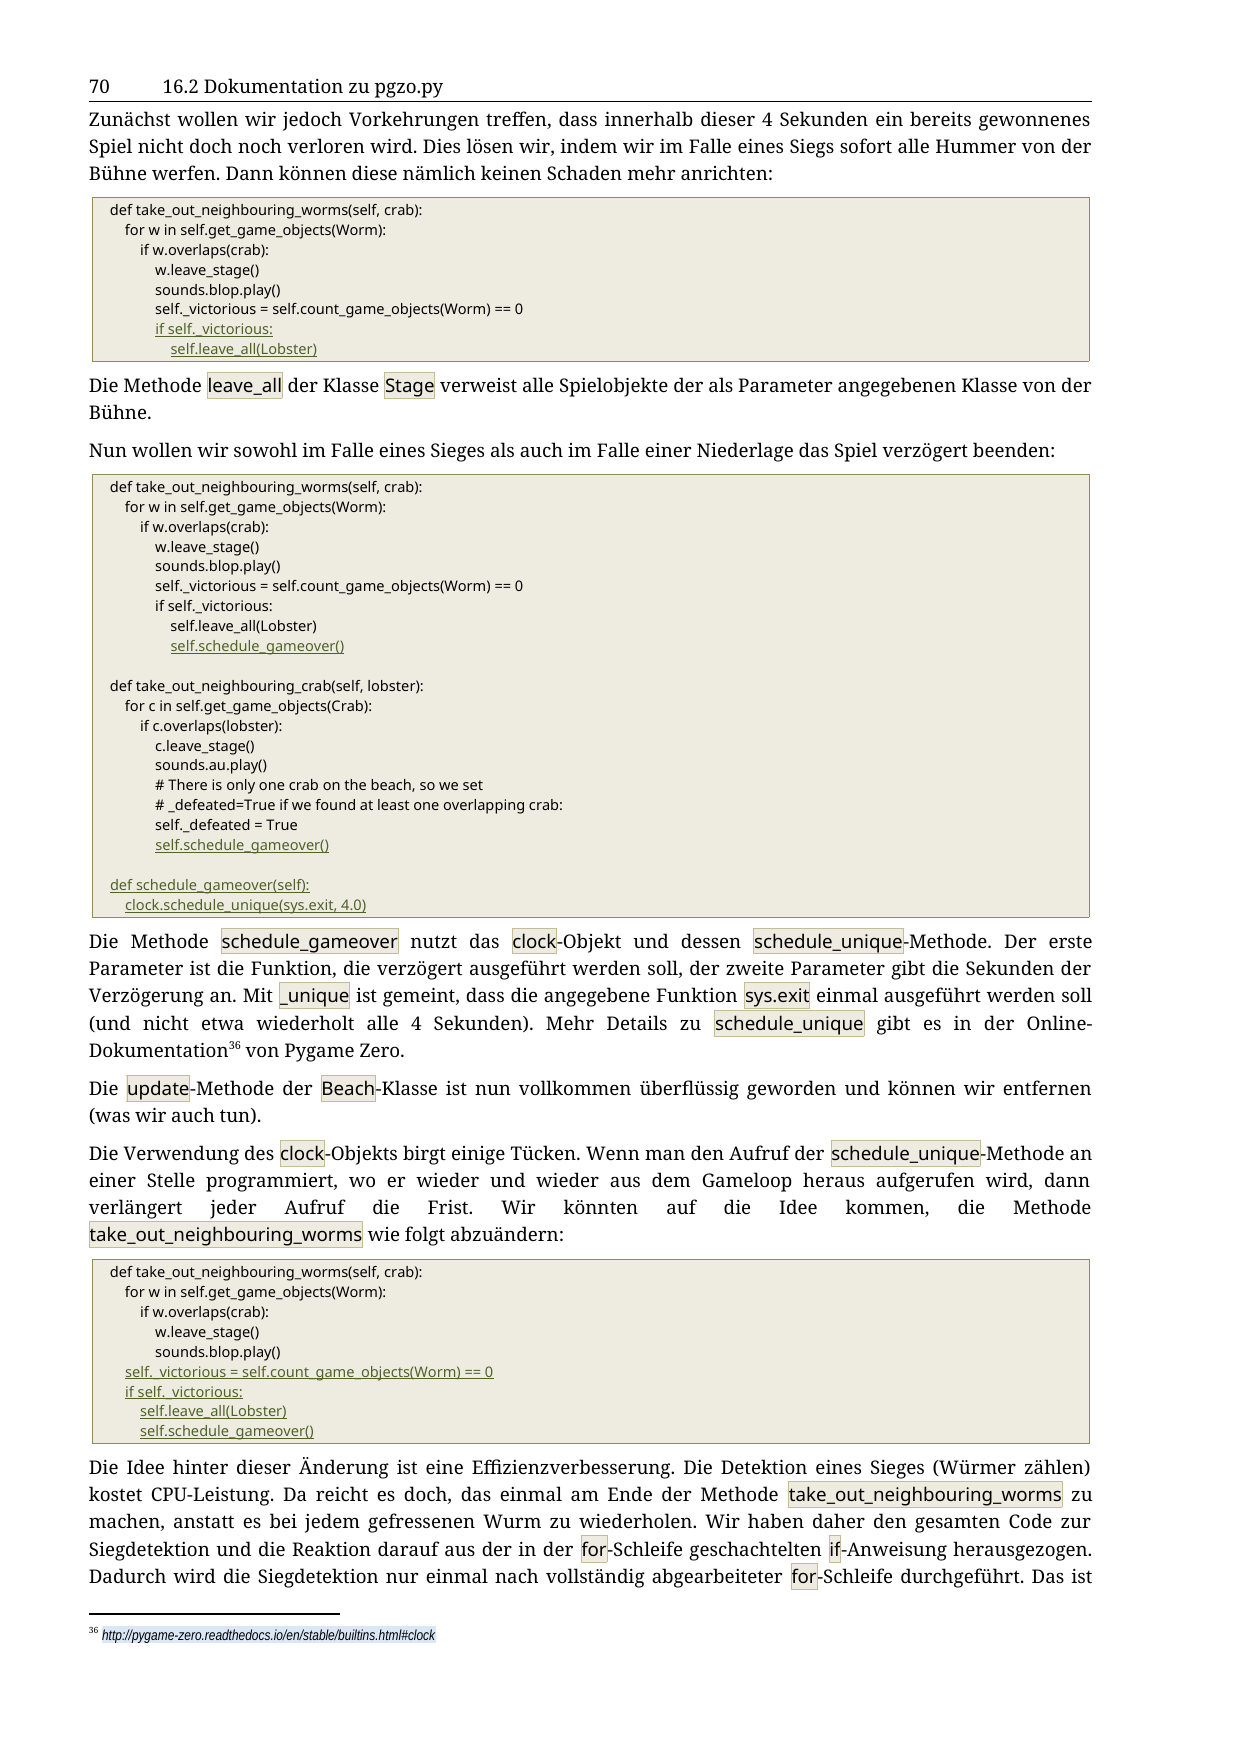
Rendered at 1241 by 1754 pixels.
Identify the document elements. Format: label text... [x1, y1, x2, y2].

text for c in self.get_game_objects(Crab): [93, 693, 1089, 713]
text self.schedule_gameover() [93, 1418, 1089, 1443]
text self._victorious = self.count_game_objects(Worm) == 0 [93, 1359, 1089, 1379]
text self.leave_all(Lobster) [93, 336, 1089, 361]
text self.leave_all(Lobster) [93, 613, 1089, 633]
text sounds.blop.play() [93, 1339, 1089, 1359]
text for w in self.get_game_objects(Worm): [93, 217, 1089, 237]
text c.leave_stage() [93, 733, 1089, 753]
text Die update-Methode der Beach-Klasse ist nun vollkommen überflüssig geworden und können wir entfernen (was wir auch tun). [89, 1075, 1092, 1128]
text self.leave_all(Lobster) [93, 1399, 1089, 1418]
text if w.overlaps(crab): [93, 237, 1089, 257]
text if w.overlaps(crab): [93, 514, 1089, 534]
text self._victorious = self.count_game_objects(Worm) == 0 [93, 297, 1089, 316]
text Die Verwendung des clock-Objekts birgt einige Tücken. Wenn man den Aufruf der schedule_unique-Methode an einer Stelle programmiert, wo er wieder und wieder aus dem Gameloop heraus aufgerufen wird, dann verlängert jeder Aufruf die Frist. Wir könnten auf die Idee kommen, die Methode take_out_neighbouring_worms wie folgt abzuändern: [89, 1140, 1092, 1248]
text sounds.blop.play() [93, 277, 1089, 297]
text for w in self.get_game_objects(Worm): [93, 1279, 1089, 1299]
text sounds.au.play() [93, 753, 1089, 772]
text def take_out_neighbouring_worms(self, crab): [93, 1260, 1089, 1279]
text Nun wollen wir sowohl im Falle eines Sieges als auch im Falle einer Niederlage das Spiel verzögert beenden: [89, 437, 1092, 462]
text Zunächst wollen wir jedoch Vorkehrungen treffen, dass innerhalb dieser 4 Sekunden ein bereits gewonnenes Spiel nicht doch noch verloren wird. Dies lösen wir, indem wir im Falle eines Siegs sofort alle Hummer von der Bühne werfen. Dann können diese nämlich keinen Schaden mehr anrichten: [89, 106, 1092, 185]
text self.schedule_gameover() [93, 633, 1089, 653]
text w.leave_stage() [93, 257, 1089, 277]
text if w.overlaps(crab): [93, 1299, 1089, 1319]
text # _defeated=True if we found at least one overlapping crab: [93, 792, 1089, 812]
text self.schedule_gameover() [93, 832, 1089, 852]
text w.leave_stage() [93, 534, 1089, 554]
text clock.schedule_unique(sys.exit, 4.0) [93, 892, 1089, 917]
text def take_out_neighbouring_worms(self, crab): [93, 198, 1089, 217]
text w.leave_stage() [93, 1319, 1089, 1339]
text def take_out_neighbouring_crab(self, lobster): [93, 673, 1089, 693]
text Die Methode leave_all der Klasse Stage verweist alle Spielobjekte der als Parameter angegebenen Klasse von der Bühne. [89, 372, 1092, 425]
text if self._victorious: [93, 593, 1089, 613]
text if c.overlaps(lobster): [93, 713, 1089, 733]
text if self._victorious: [93, 1379, 1089, 1399]
text def take_out_neighbouring_worms(self, crab): [93, 475, 1089, 494]
text def schedule_gameover(self): [93, 872, 1089, 892]
text if self._victorious: [93, 316, 1089, 336]
text sounds.blop.play() [93, 554, 1089, 573]
text # There is only one crab on the beach, so we set [93, 772, 1089, 792]
text for w in self.get_game_objects(Worm): [93, 494, 1089, 514]
text self._victorious = self.count_game_objects(Worm) == 0 [93, 573, 1089, 593]
text self._defeated = True [93, 812, 1089, 832]
text Die Methode schedule_gameover nutzt das clock-Objekt und dessen schedule_unique-Methode. Der erste Parameter ist die Funktion, die verzögert ausgeführt werden soll, der zweite Parameter gibt die Sekunden der Verzögerung an. Mit _unique ist gemeint, dass die angegebene Funktion sys.exit einmal ausgeführt werden soll (und nicht etwa wiederholt alle 4 Sekunden). Mehr Details zu schedule_unique gibt es in der Online-Dokumentation von Pygame Zero. [89, 927, 1092, 1063]
